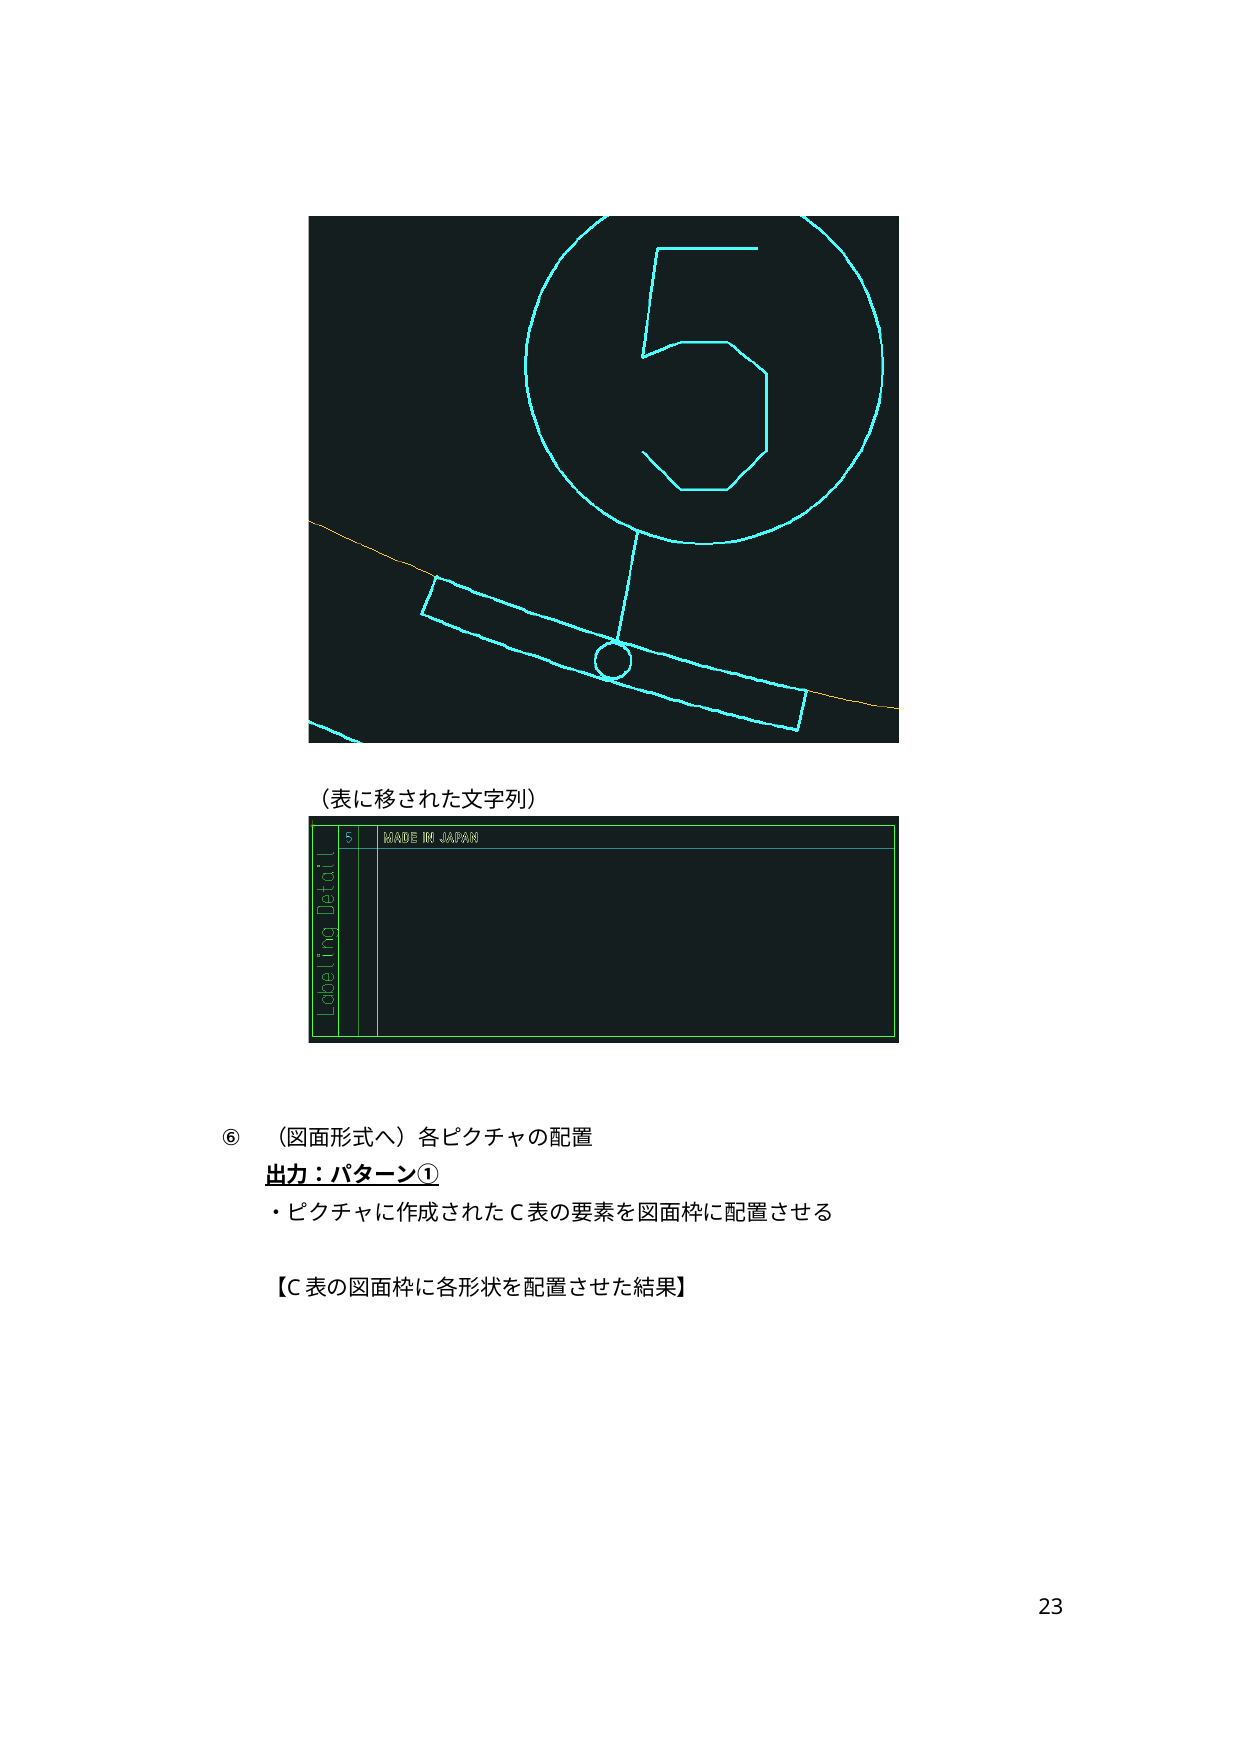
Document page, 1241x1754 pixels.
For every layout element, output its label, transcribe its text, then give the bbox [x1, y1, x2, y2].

text （表に移された文字列） [221, 779, 1063, 817]
list 出力：パターン① [265, 1154, 1063, 1192]
list 【C表の図面枠に各形状を配置させた結果】 [265, 1267, 1063, 1304]
picture [308, 816, 899, 1043]
list ・ピクチャに作成されたC表の要素を図面枠に配置させる [265, 1192, 1063, 1229]
picture [308, 216, 899, 743]
list （図面形式へ）各ピクチャの配置 [221, 1117, 1063, 1154]
